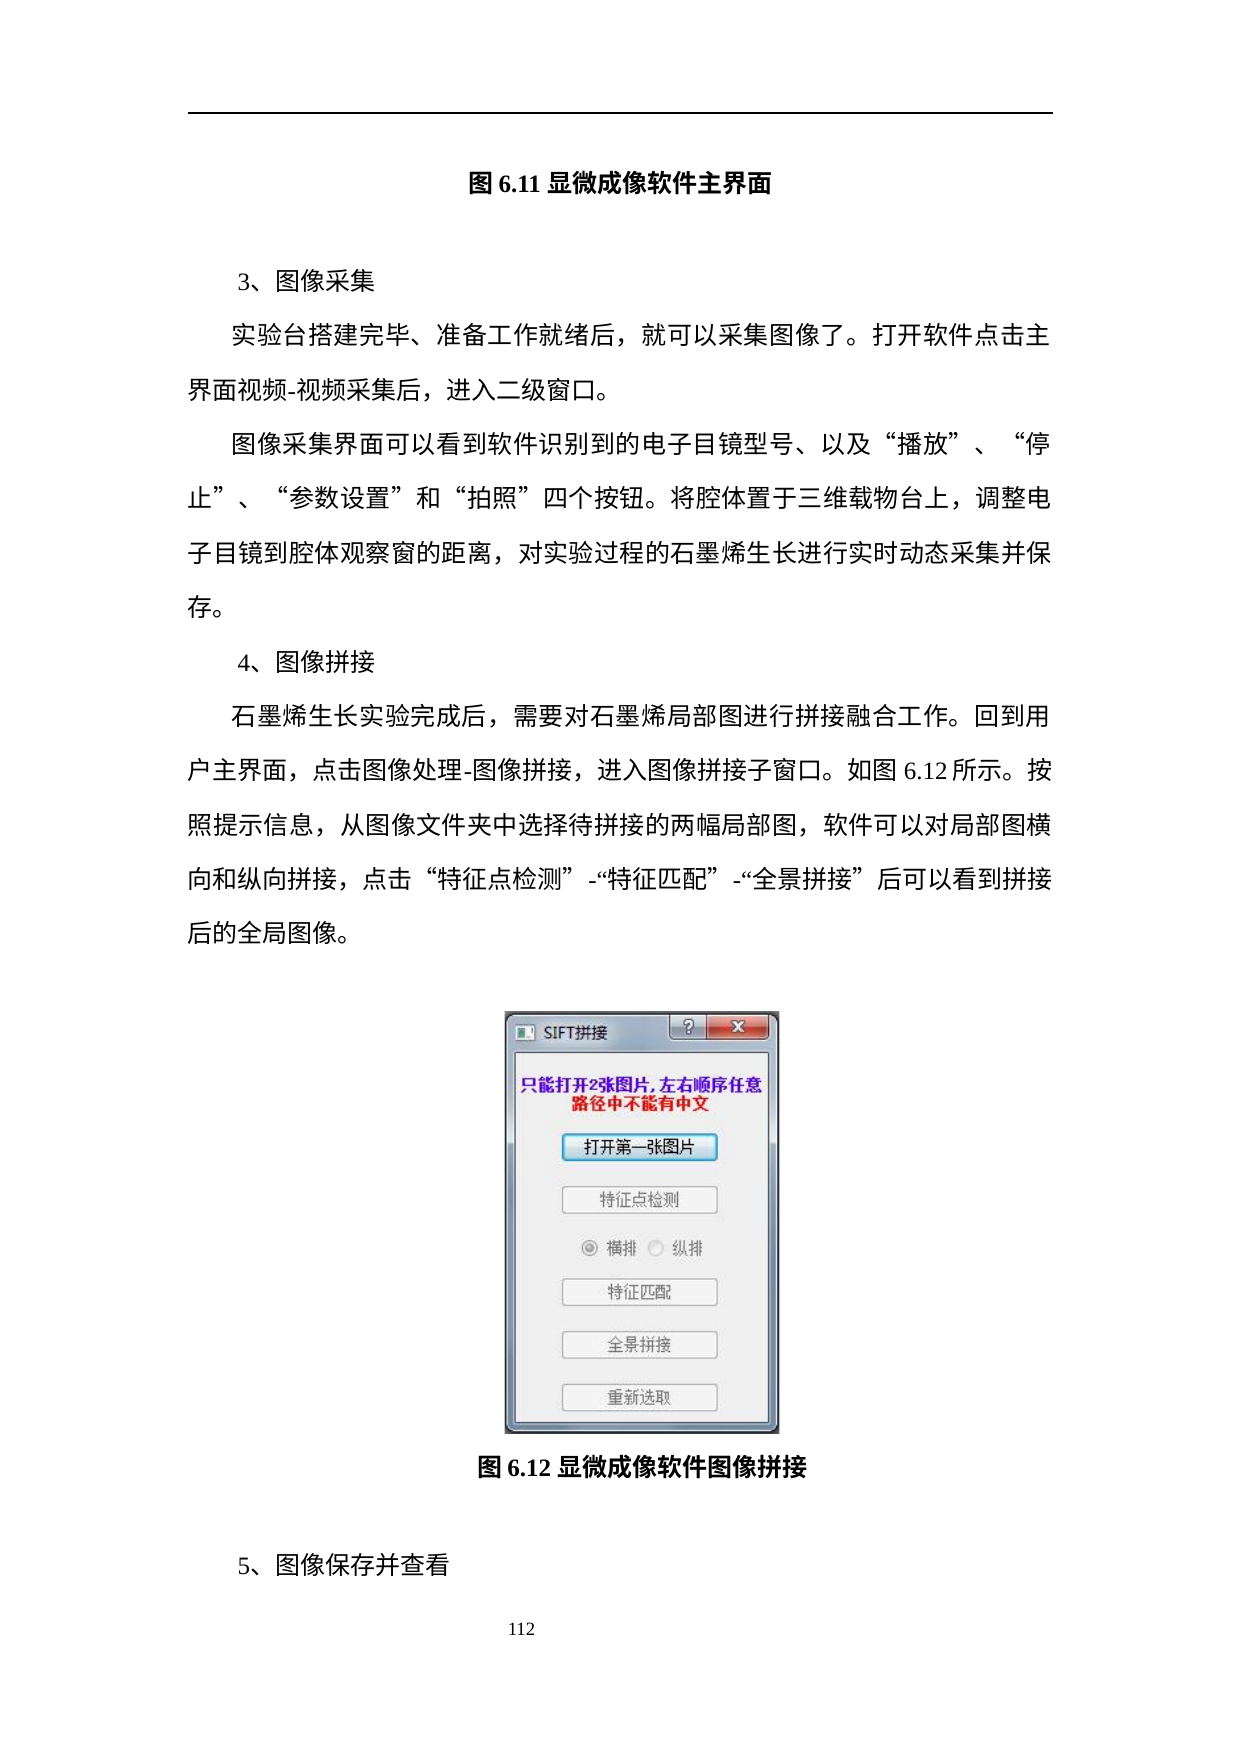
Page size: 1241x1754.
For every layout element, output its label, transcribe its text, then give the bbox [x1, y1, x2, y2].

text 实验台搭建完毕、准备工作就绪后，就可以采集图像了。打开软件点击主界面视频-视频采集后，进入二级窗口。 [187, 316, 1053, 406]
text 图像采集界面可以看到软件识别到的电子目镜型号、以及“播放”、“停止”、“参数设置”和“拍照”四个按钮。将腔体置于三维载物台上，调整电子目镜到腔体观察窗的距离，对实验过程的石墨烯生长进行实时动态采集并保存。 [187, 424, 1053, 624]
picture [504, 1011, 780, 1434]
list 图像拼接 [187, 642, 1053, 678]
text 石墨烯生长实验完成后，需要对石墨烯局部图进行拼接融合工作。回到用户主界面，点击图像处理-图像拼接，进入图像拼接子窗口。如图6.12所示。按照提示信息，从图像文件夹中选择待拼接的两幅局部图，软件可以对局部图横向和纵向拼接，点击“特征点检测”-“特征匹配”-“全景拼接”后可以看到拼接后的全局图像。 [187, 696, 1053, 950]
text 图6.12 显微成像软件图像拼接 [187, 1448, 1053, 1484]
list 图像保存并查看 [187, 1545, 1053, 1582]
text 图6.11 显微成像软件主界面 [187, 164, 1053, 200]
list 图像采集 [187, 261, 1053, 298]
